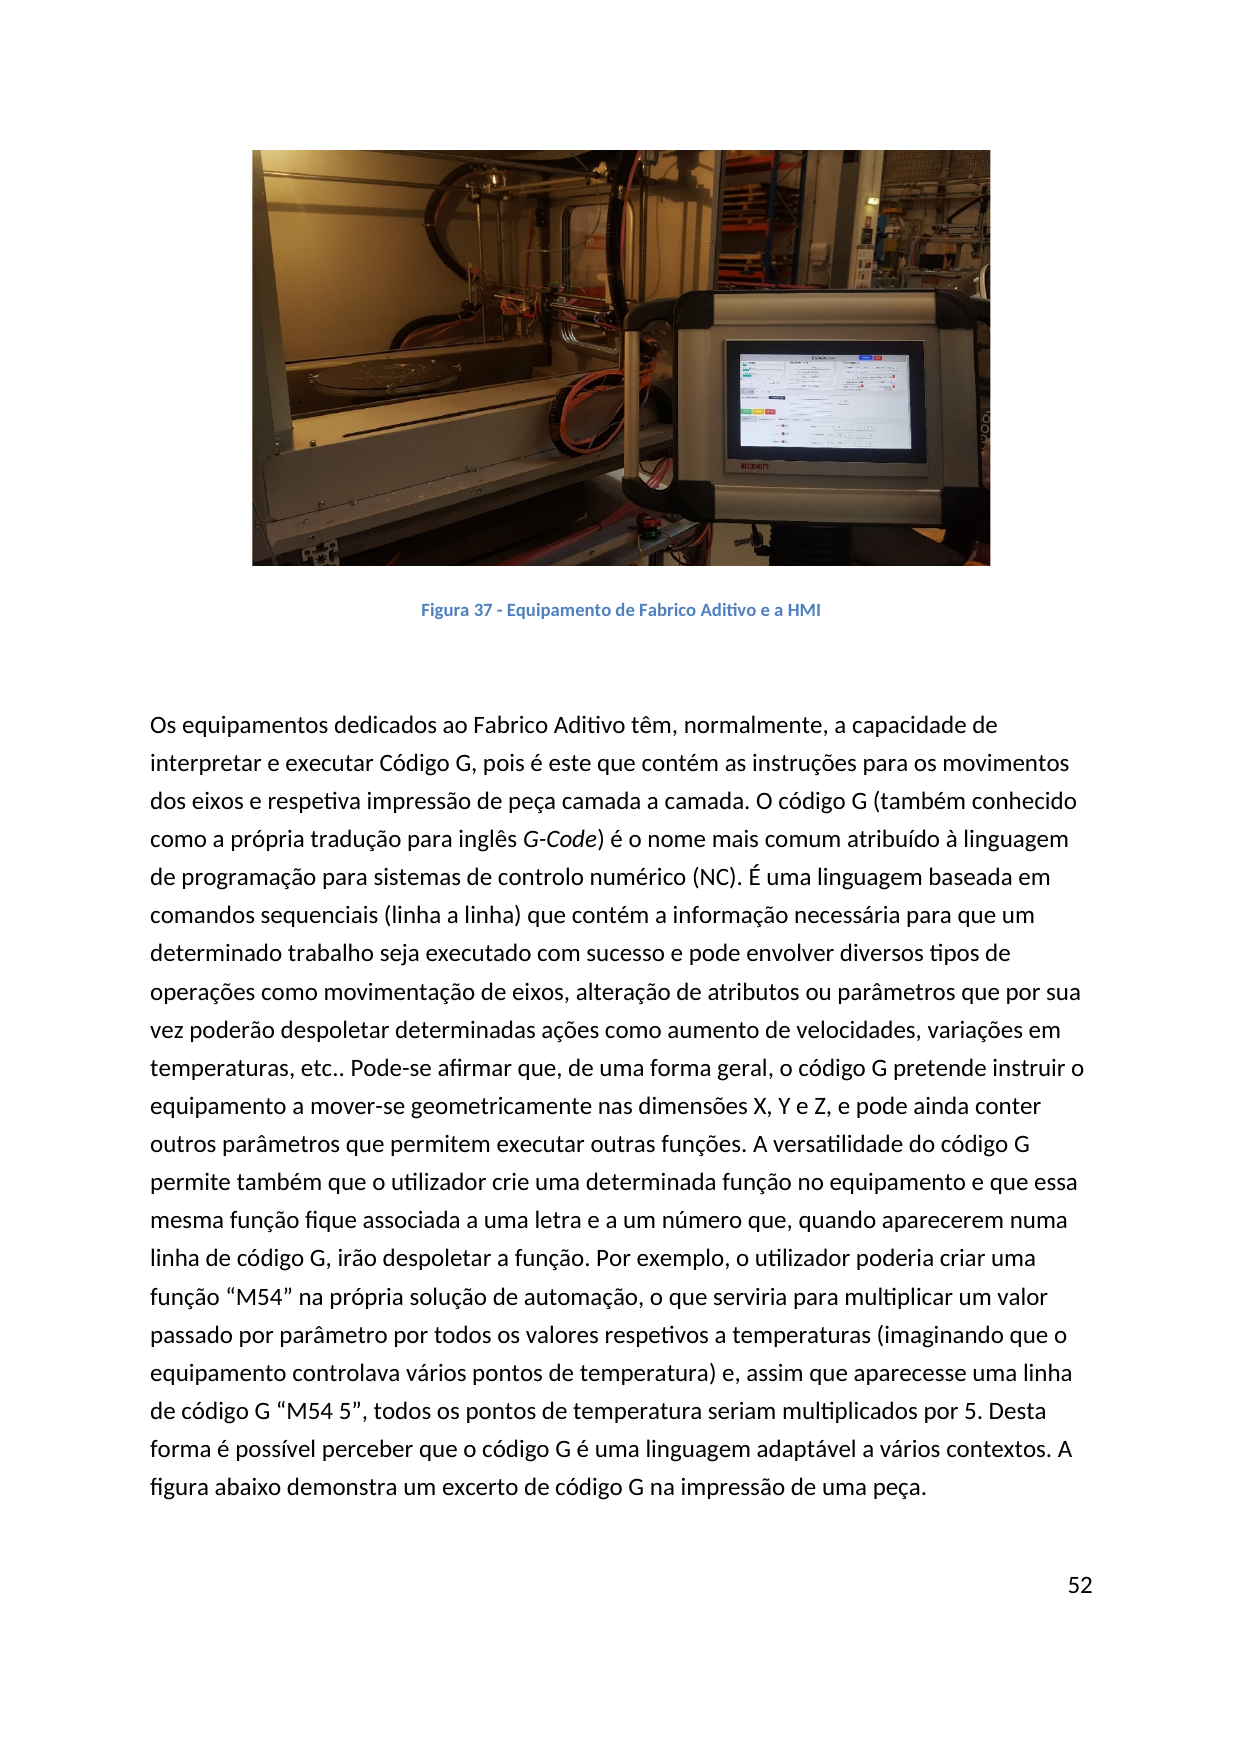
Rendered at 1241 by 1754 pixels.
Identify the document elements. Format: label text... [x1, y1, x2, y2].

picture [252, 150, 991, 566]
text Os equipamentos dedicados ao Fabrico Aditivo têm, normalmente, a capacidade de interpretar e executar Código G, pois é este que contém as instruções para os movimentos dos eixos e respetiva impressão de peça camada a camada. O código G (também conhecido como a própria tradução para inglês G-Code) é o nome mais comum atribuído à linguagem de programação para sistemas de controlo numérico (NC). É uma linguagem baseada em comandos sequenciais (linha a linha) que contém a informação necessária para que um determinado trabalho seja executado com sucesso e pode envolver diversos tipos de operações como movimentação de eixos, alteração de atributos ou parâmetros que por sua vez poderão despoletar determinadas ações como aumento de velocidades, variações em temperaturas, etc.. Pode-se afirmar que, de uma forma geral, o código G pretende instruir o equipamento a mover-se geometricamente nas dimensões X, Y e Z, e pode ainda conter outros parâmetros que permitem executar outras funções. A versatilidade do código G permite também que o utilizador crie uma determinada função no equipamento e que essa mesma função fique associada a uma letra e a um número que, quando aparecerem numa linha de código G, irão despoletar a função. Por exemplo, o utilizador poderia criar uma função “M54” na própria solução de automação, o que serviria para multiplicar um valor passado por parâmetro por todos os valores respetivos a temperaturas (imaginando que o equipamento controlava vários pontos de temperatura) e, assim que aparecesse uma linha de código G “M54 5”, todos os pontos de temperatura seriam multiplicados por 5. Desta forma é possível perceber que o código G é uma linguagem adaptável a vários contextos. A figura abaixo demonstra um excerto de código G na impressão de uma peça. [150, 709, 1092, 1502]
